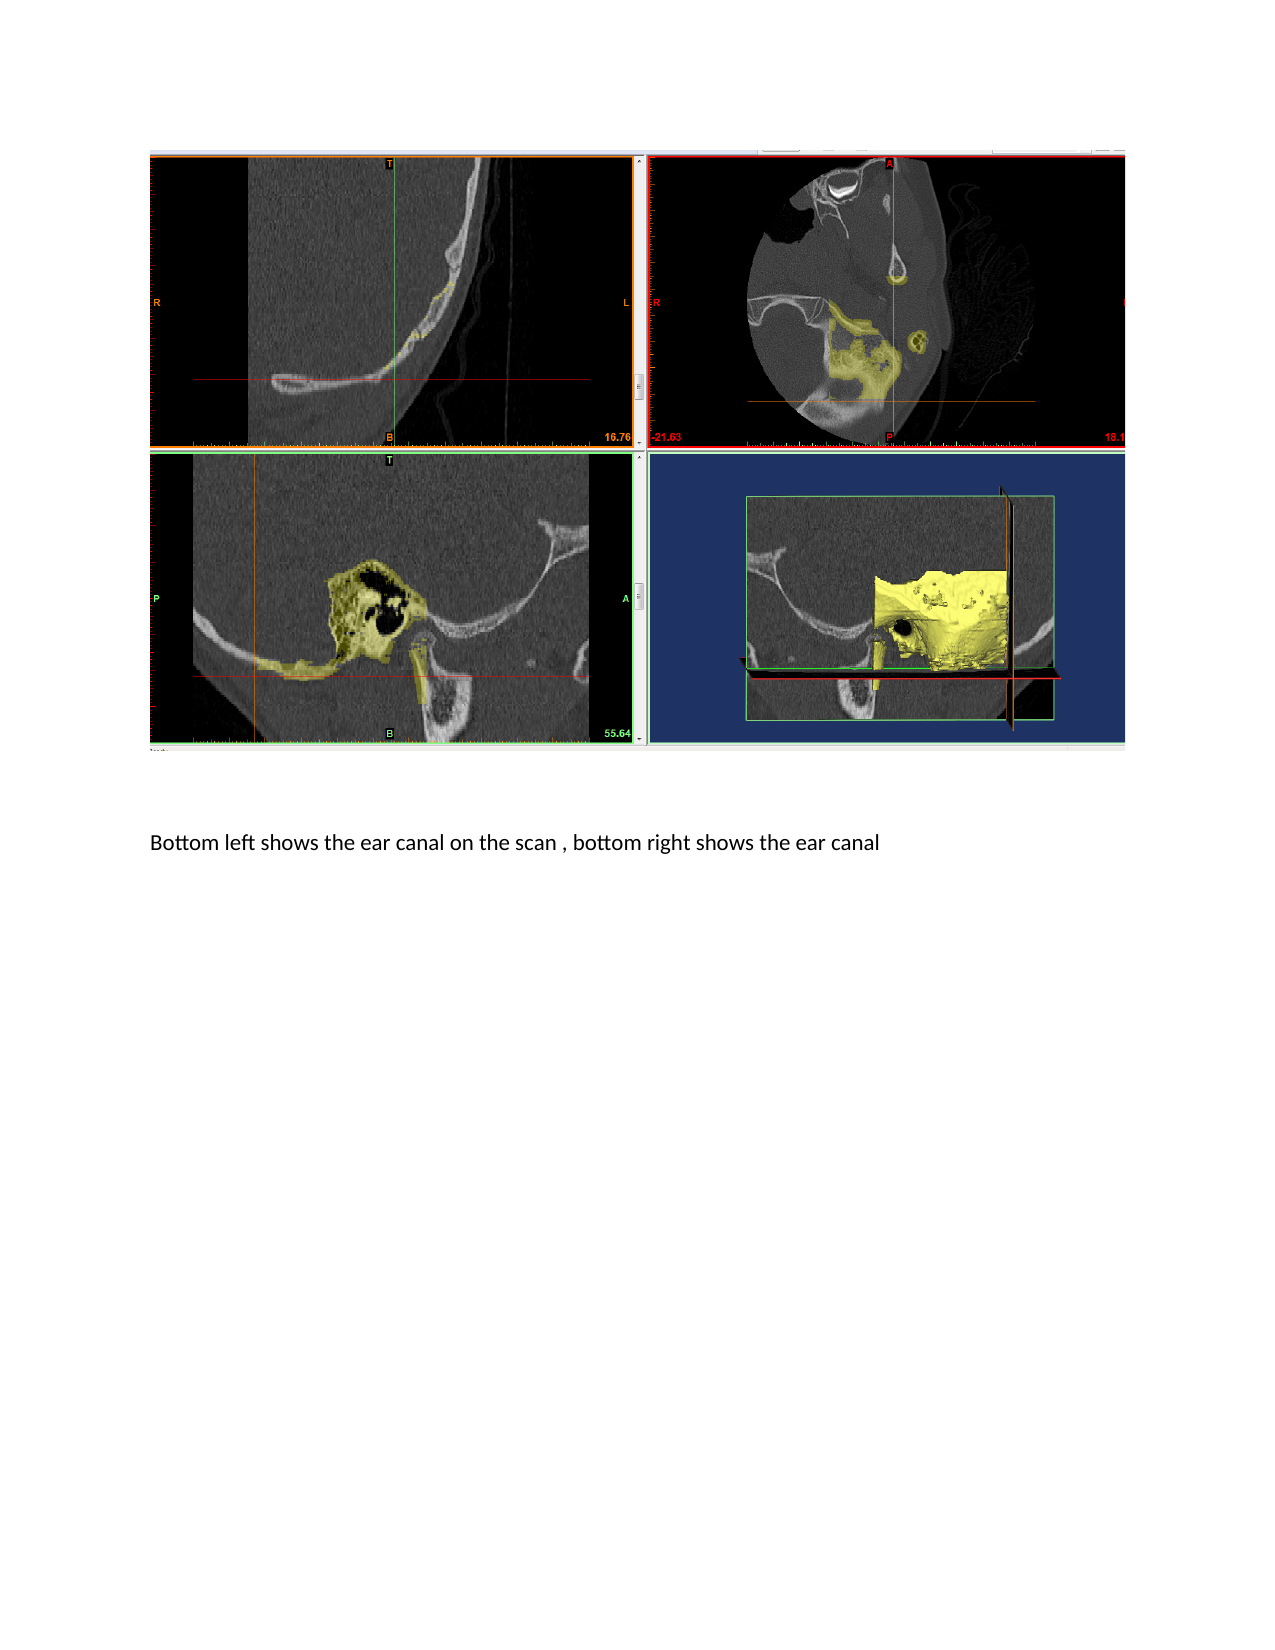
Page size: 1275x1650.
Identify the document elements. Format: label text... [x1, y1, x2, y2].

text Bottom left shows the ear canal on the scan , bottom right shows the ear canal [150, 828, 1125, 856]
picture [150, 150, 1125, 751]
